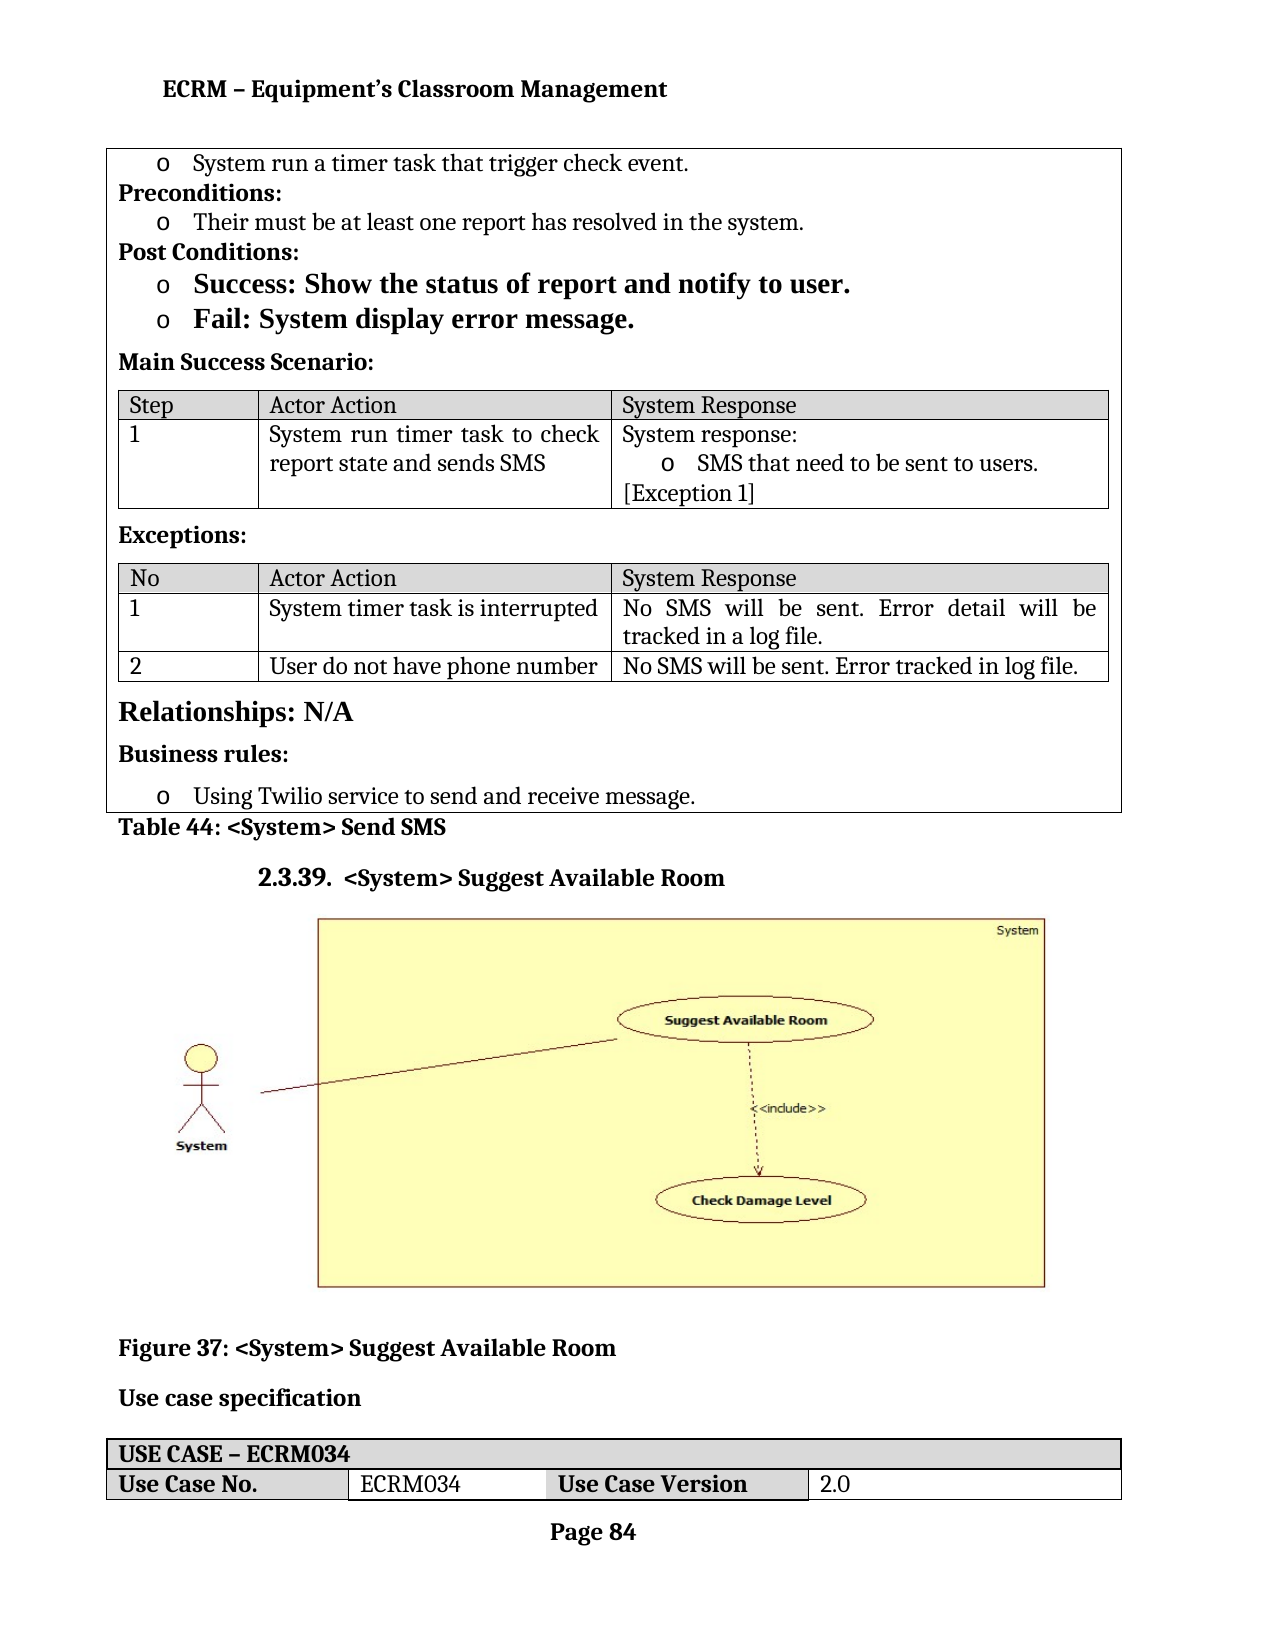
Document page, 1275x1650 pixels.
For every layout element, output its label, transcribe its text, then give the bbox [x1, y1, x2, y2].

table_cell Use Case No. [107, 1470, 348, 1499]
table_cell 2.0 [809, 1470, 1121, 1499]
text Table 44: <System> Send SMS [118, 813, 1068, 841]
list <System> Suggest Available Room [258, 862, 1068, 893]
table_cell ECRM034 [349, 1470, 546, 1499]
table_header USE CASE – ECRM034 [108, 1440, 1120, 1468]
text Use case specification [118, 1384, 1068, 1412]
text Figure 37: <System> Suggest Available Room [118, 1334, 1068, 1363]
picture [118, 898, 1069, 1309]
table_cell Use Case Version [546, 1470, 808, 1499]
